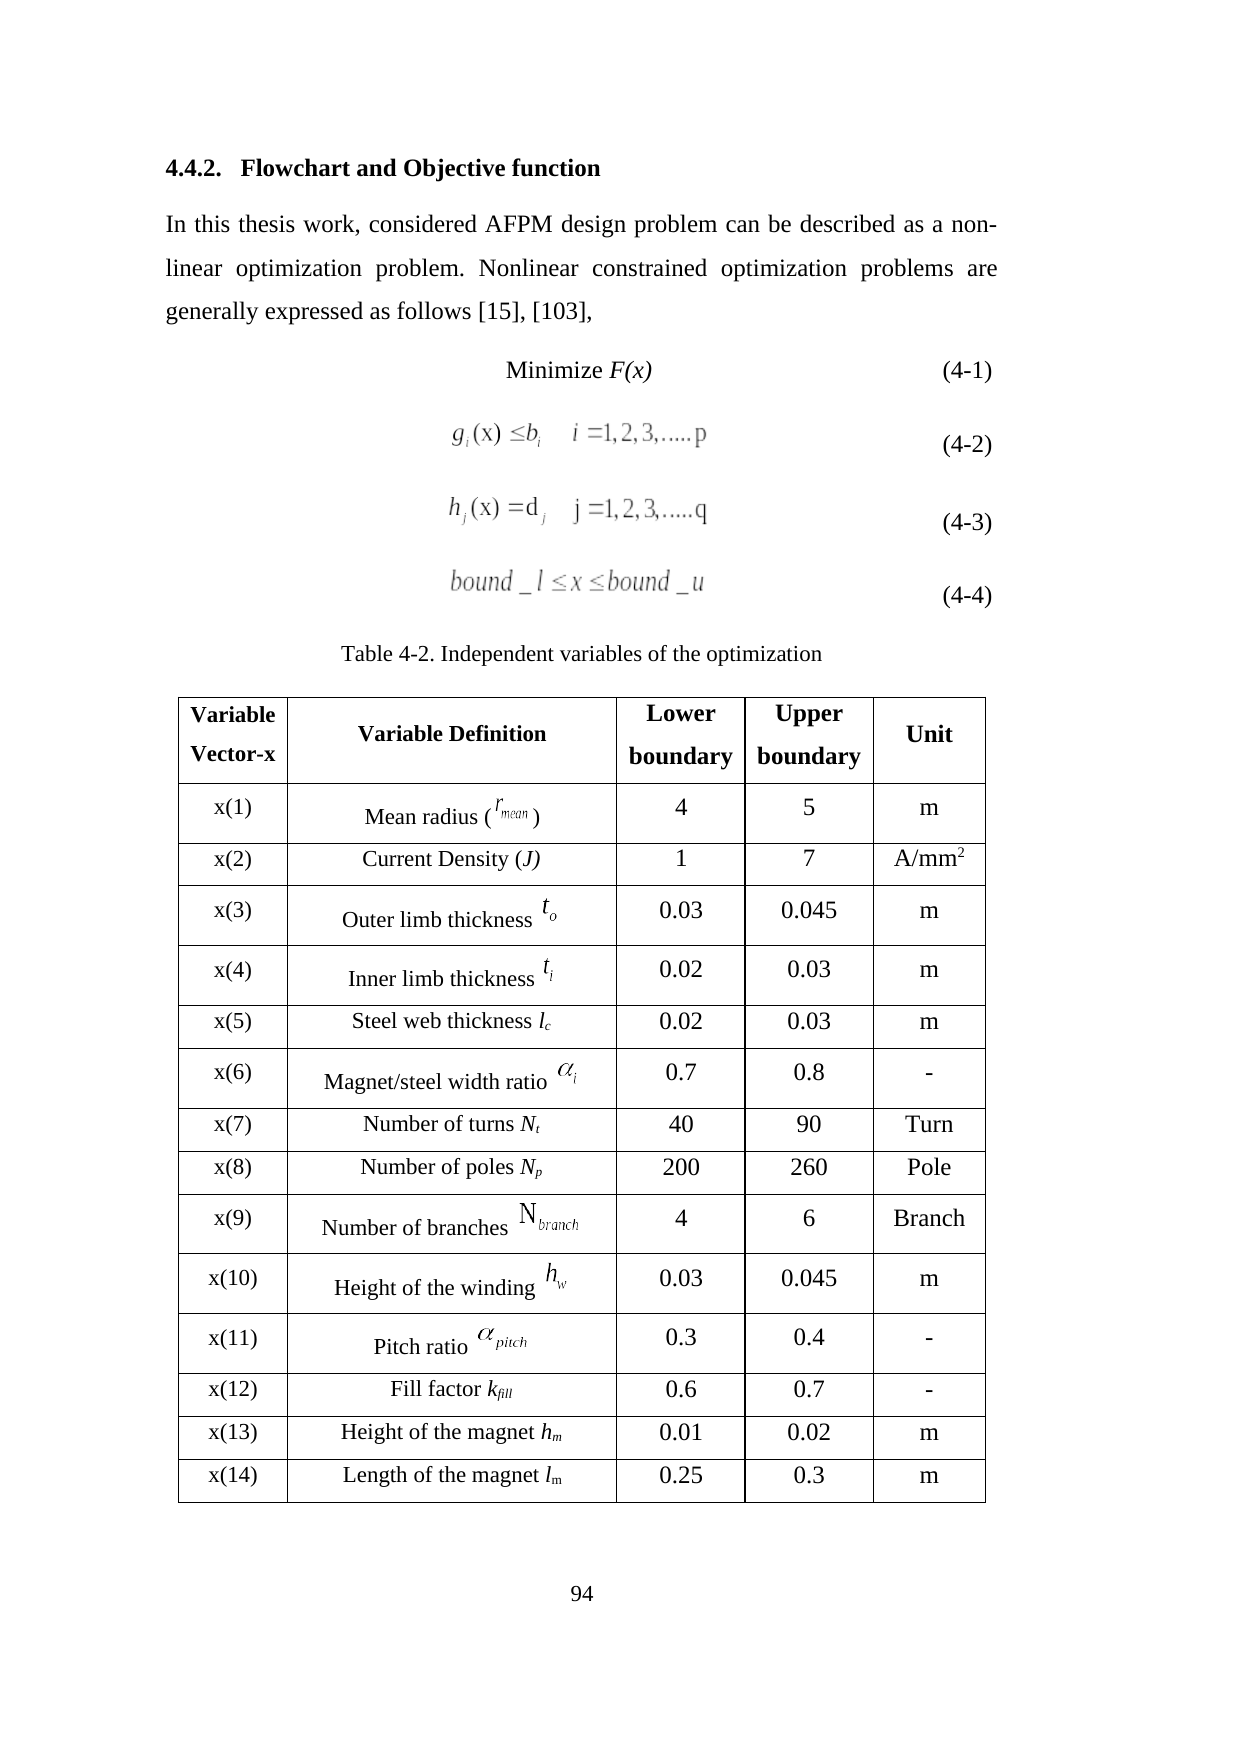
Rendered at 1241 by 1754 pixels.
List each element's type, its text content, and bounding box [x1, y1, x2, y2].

table_cell 1 [617, 844, 744, 885]
table_cell Mean radius () [288, 784, 616, 842]
table_cell 0.03 [746, 946, 873, 1005]
table_cell 5 [746, 784, 873, 842]
table_cell 0.02 [746, 1417, 873, 1459]
table_cell 0.4 [746, 1314, 873, 1373]
table_cell Outer limb thickness [288, 886, 616, 945]
table_cell Height of the magnet hm [288, 1417, 616, 1459]
table_cell Number of branches [288, 1195, 616, 1253]
table_cell Pitch ratio [288, 1314, 616, 1373]
text In this thesis work, considered AFPM design problem can be described as a non-linear optimization problem. Nonlinear constrained optimization problems are generally expressed as follows [15], [103], [165, 209, 998, 324]
table_cell m [874, 1460, 985, 1502]
table_cell 260 [746, 1152, 873, 1193]
table_cell 200 [617, 1152, 744, 1193]
text (4-2) [165, 415, 998, 458]
table_cell x(9) [179, 1195, 287, 1253]
table_cell x(1) [179, 784, 287, 842]
table_cell 0.3 [617, 1314, 744, 1373]
table_cell 0.045 [746, 1254, 873, 1313]
table_cell 7 [746, 844, 873, 885]
table_cell x(8) [179, 1152, 287, 1193]
table_cell 0.01 [617, 1417, 744, 1459]
table_cell 0.25 [617, 1460, 744, 1502]
table_cell x(13) [179, 1417, 287, 1459]
table_cell m [874, 1254, 985, 1313]
table_cell x(6) [179, 1049, 287, 1108]
table_cell Branch [874, 1195, 985, 1253]
table_cell x(3) [179, 886, 287, 945]
table_cell 0.02 [617, 1006, 744, 1048]
table_cell m [874, 1417, 985, 1459]
table_cell x(14) [179, 1460, 287, 1502]
table_cell Fill factor kfill [288, 1374, 616, 1416]
table_cell 4 [617, 784, 744, 842]
table_cell 0.7 [746, 1374, 873, 1416]
text Table 4-2. Independent variables of the optimization [165, 640, 998, 667]
table_cell - [874, 1049, 985, 1108]
table_cell Height of the winding [288, 1254, 616, 1313]
table_cell Number of turns Nt [288, 1109, 616, 1151]
table_cell 0.6 [617, 1374, 744, 1416]
table_cell Steel web thickness lc [288, 1006, 616, 1048]
table_cell x(10) [179, 1254, 287, 1313]
table_header Unit [874, 698, 985, 783]
table_cell Magnet/steel width ratio [288, 1049, 616, 1108]
table_cell 0.03 [617, 886, 744, 945]
table_cell 0.7 [617, 1049, 744, 1108]
table_header Variable Vector-x [179, 698, 287, 783]
table_cell Pole [874, 1152, 985, 1193]
table_cell 0.02 [617, 946, 744, 1005]
table_cell 0.03 [617, 1254, 744, 1313]
table_cell - [874, 1374, 985, 1416]
table_header Upper boundary [746, 698, 873, 783]
table_cell x(5) [179, 1006, 287, 1048]
table_cell Length of the magnet lm [288, 1460, 616, 1502]
table_cell x(7) [179, 1109, 287, 1151]
table_cell - [874, 1314, 985, 1373]
table_cell Current Density (J) [288, 844, 616, 885]
table_cell x(11) [179, 1314, 287, 1373]
table_cell x(12) [179, 1374, 287, 1416]
text (4-3) [165, 489, 998, 535]
subtitle Flowchart and Objective function [165, 153, 998, 182]
text Minimize F(x) (4-1) [165, 356, 998, 384]
table_cell x(2) [179, 844, 287, 885]
table_cell 0.03 [746, 1006, 873, 1048]
table_cell 0.8 [746, 1049, 873, 1108]
table_cell Turn [874, 1109, 985, 1151]
table_cell 0.045 [746, 886, 873, 945]
table_cell 0.3 [746, 1460, 873, 1502]
table_cell m [874, 1006, 985, 1048]
text (4-4) [165, 566, 998, 609]
table_cell 6 [746, 1195, 873, 1253]
table_cell A/mm2 [874, 844, 985, 885]
table_cell 40 [617, 1109, 744, 1151]
table_header Variable Definition [288, 698, 616, 783]
table_cell m [874, 784, 985, 842]
table_cell 90 [746, 1109, 873, 1151]
table_cell 4 [617, 1195, 744, 1253]
table_cell x(4) [179, 946, 287, 1005]
table_cell Inner limb thickness [288, 946, 616, 1005]
table_cell m [874, 946, 985, 1005]
table_header Lower boundary [617, 698, 744, 783]
table_cell m [874, 886, 985, 945]
table_cell Number of poles Np [288, 1152, 616, 1193]
